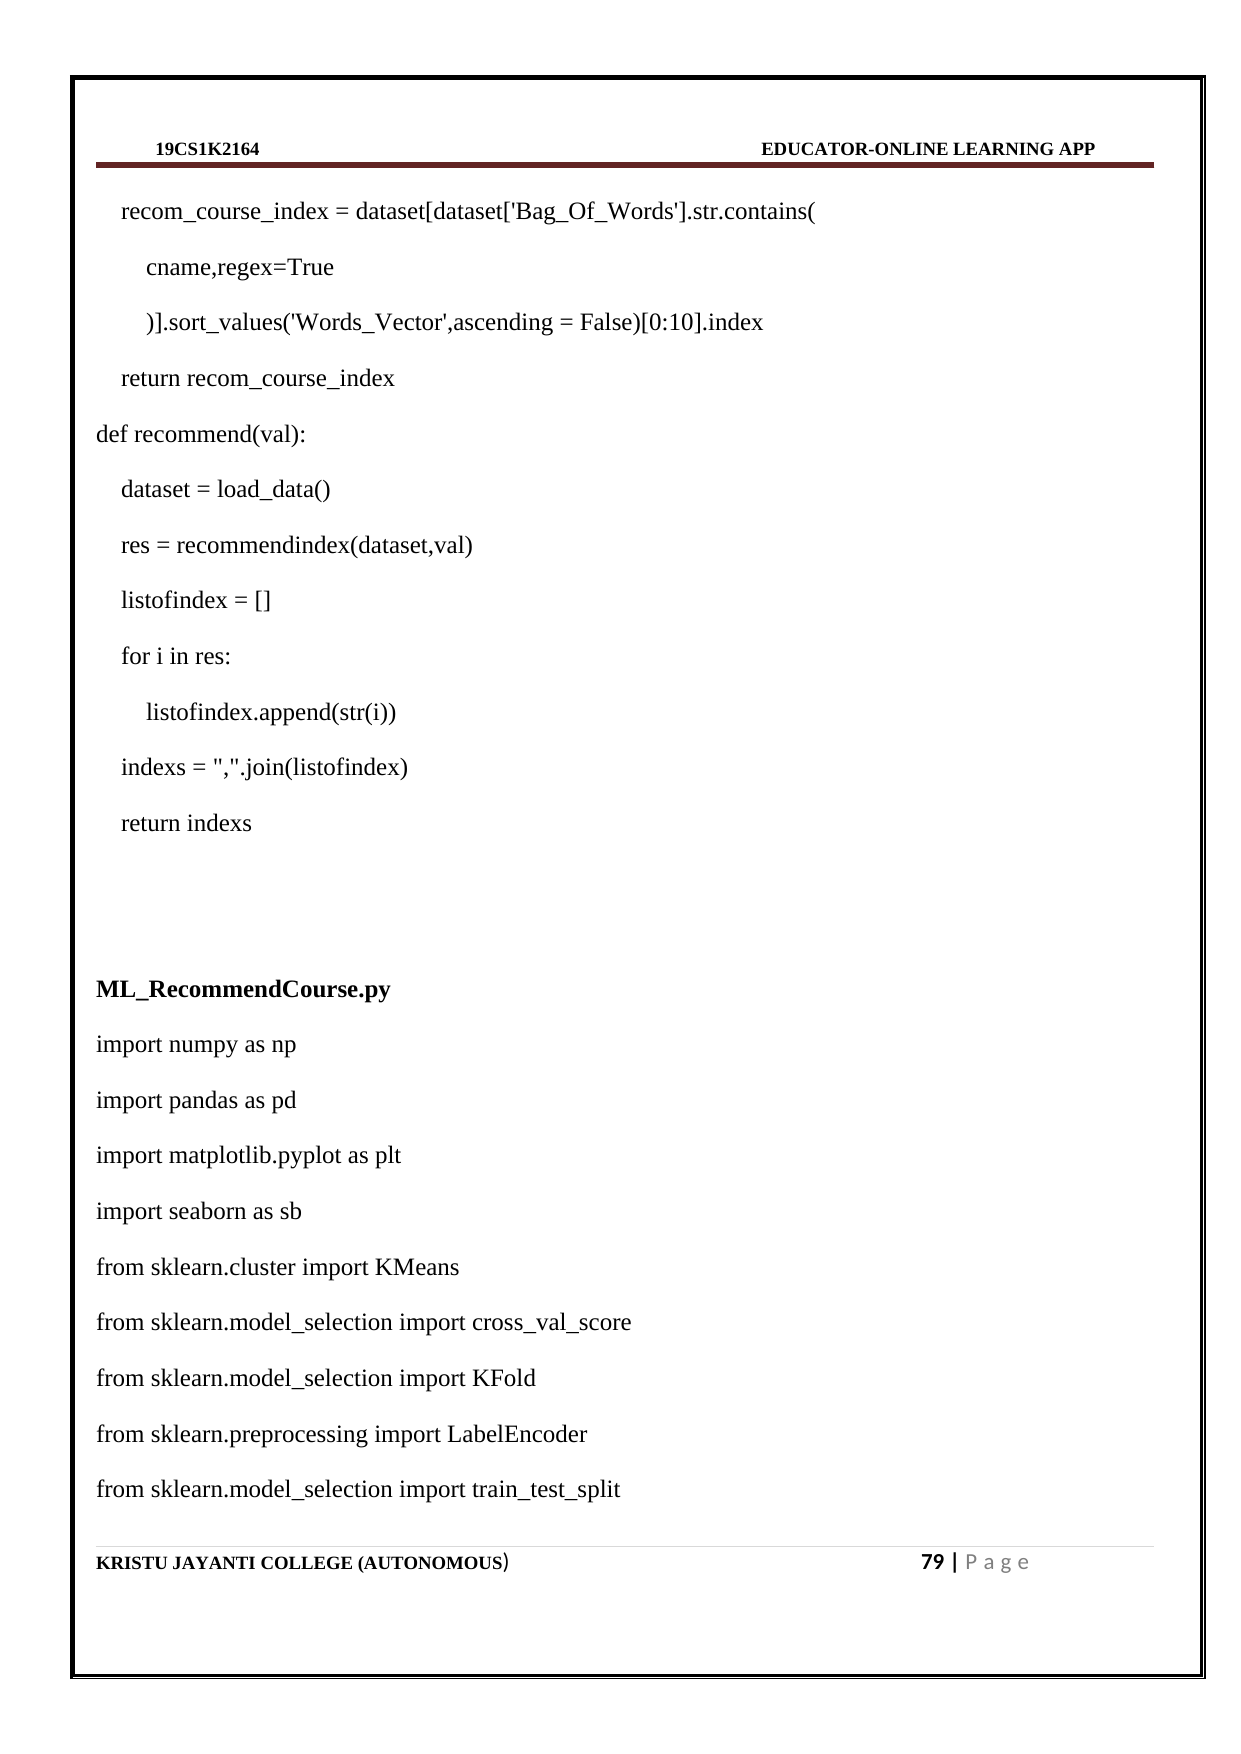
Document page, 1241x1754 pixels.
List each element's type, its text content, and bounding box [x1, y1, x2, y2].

text from sklearn.preprocessing import LabelEncoder [96, 1419, 1154, 1447]
text dataset = load_data() [96, 474, 1154, 503]
text import pandas as pd [96, 1085, 1154, 1114]
text return indexs [96, 808, 1154, 837]
text for i in res: [96, 641, 1154, 670]
text res = recommendindex(dataset,val) [96, 530, 1154, 559]
text from sklearn.cluster import KMeans [96, 1252, 1154, 1281]
text cname,regex=True [96, 252, 1154, 281]
text def recommend(val): [96, 419, 1154, 447]
text from sklearn.model_selection import KFold [96, 1363, 1154, 1392]
text ML_RecommendCourse.py [96, 974, 1154, 1002]
text import numpy as np [96, 1029, 1154, 1058]
text recom_course_index = dataset[dataset['Bag_Of_Words'].str.contains( [96, 196, 1154, 225]
text import seaborn as sb [96, 1196, 1154, 1225]
text import matplotlib.pyplot as plt [96, 1141, 1154, 1169]
text from sklearn.model_selection import cross_val_score [96, 1307, 1154, 1336]
text from sklearn.model_selection import train_test_split [96, 1474, 1154, 1503]
text listofindex.append(str(i)) [96, 697, 1154, 726]
text return recom_course_index [96, 363, 1154, 392]
text listofindex = [] [96, 586, 1154, 614]
text )].sort_values('Words_Vector',ascending = False)[0:10].index [96, 307, 1154, 336]
text indexs = ",".join(listofindex) [96, 752, 1154, 781]
